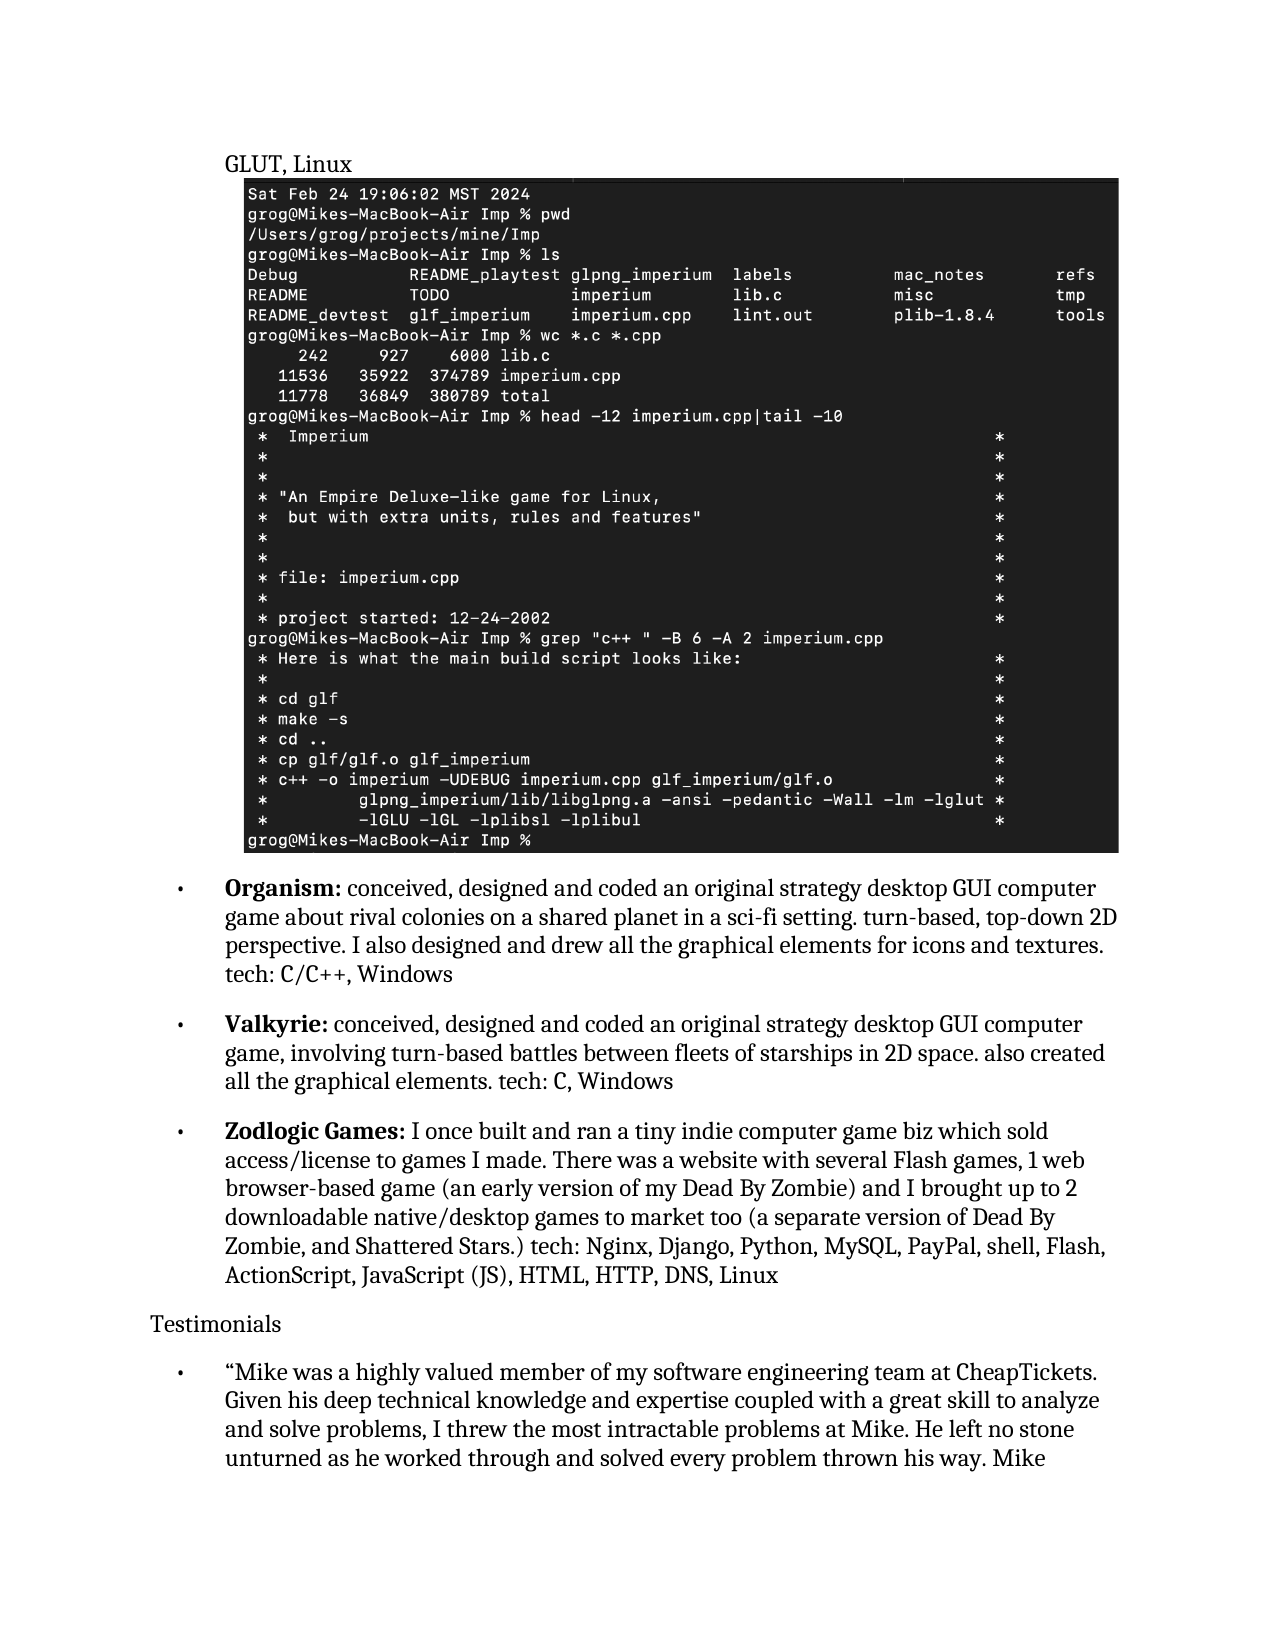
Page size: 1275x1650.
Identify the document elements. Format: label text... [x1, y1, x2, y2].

text Testimonials [150, 1310, 1125, 1339]
list Organism: conceived, designed and coded an original strategy desktop GUI computer game about rival colonies on a shared planet in a sci-fi setting. turn-based, top-down 2D perspective. I also designed and drew all the graphical elements for icons and textures. tech: C/C++, Windows [175, 874, 1125, 989]
list Valkyrie: conceived, designed and coded an original strategy desktop GUI computer game, involving turn-based battles between fleets of starships in 2D space. also created all the graphical elements. tech: C, Windows [175, 1010, 1125, 1096]
picture [243, 178, 1119, 853]
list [175, 1358, 1125, 1473]
list Zodlogic Games: I once built and ran a tiny indie computer game biz which sold access/license to games I made. There was a website with several Flash games, 1 web browser-based game (an early version of my Dead By Zombie) and I brought up to 2 downloadable native/desktop games to market too (a separate version of Dead By Zombie, and Shattered Stars.) tech: Nginx, Django, Python, MySQL, PayPal, shell, Flash, ActionScript, JavaScript (JS), HTML, HTTP, DNS, Linux [175, 1117, 1125, 1289]
